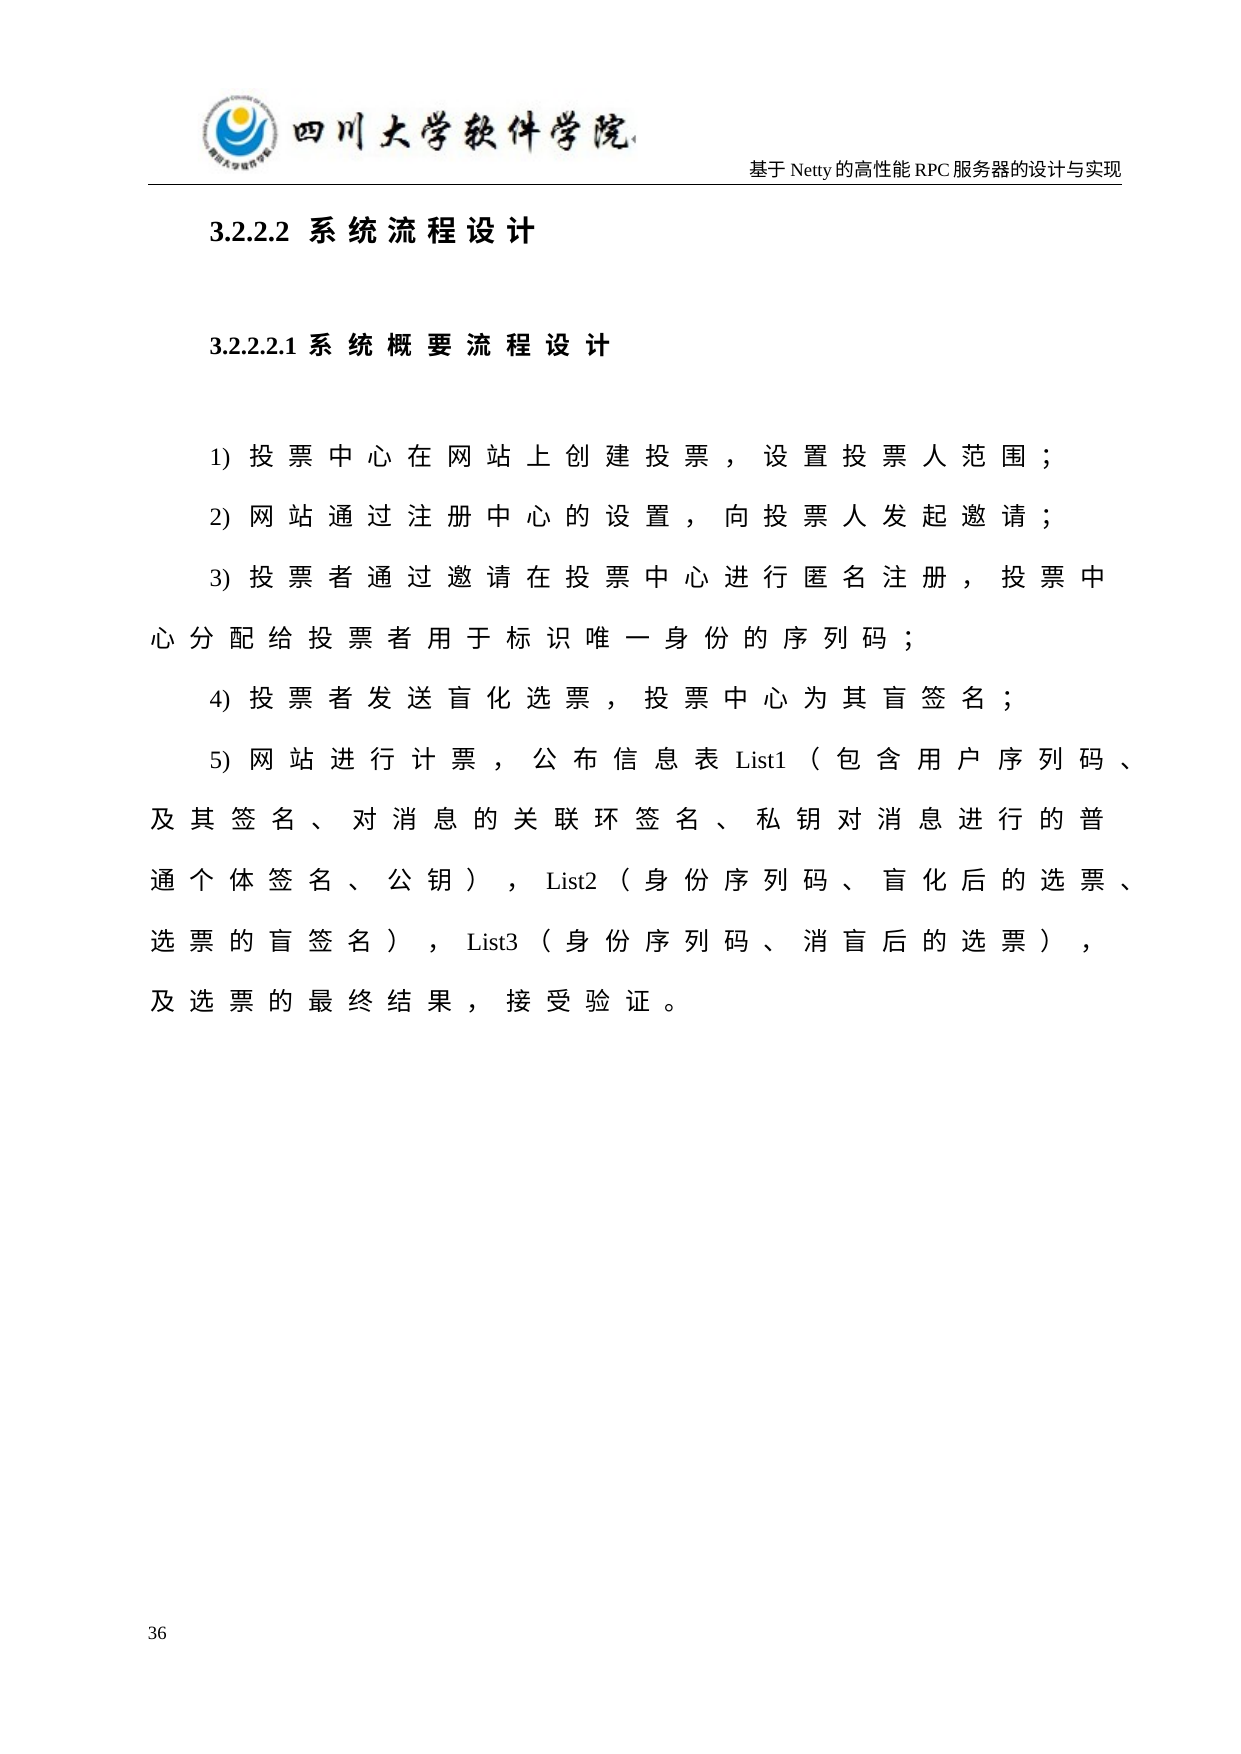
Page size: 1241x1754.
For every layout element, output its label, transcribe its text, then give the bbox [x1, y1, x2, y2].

list 网站进行计票，公布信息表List1（包含用户序列码、及其签名、对消息的关联环签名、私钥对消息进行的普通个体签名、公钥），List2（身份序列码、盲化后的选票、选票的盲签名），List3（身份序列码、消盲后的选票），及选票的最终结果，接受验证。 [150, 727, 1120, 1030]
list 投票者发送盲化选票，投票中心为其盲签名； [150, 667, 1120, 727]
list 投票者通过邀请在投票中心进行匿名注册，投票中心分配给投票者用于标识唯一身份的序列码； [150, 545, 1120, 667]
subtitle 3.2.2.2 系统流程设计 [150, 198, 1120, 259]
picture [197, 88, 639, 177]
list 投票中心在网站上创建投票，设置投票人范围； [150, 424, 1120, 485]
subtitle 3.2.2.2.1 系统概要流程设计 [150, 313, 1120, 374]
list 网站通过注册中心的设置，向投票人发起邀请； [150, 485, 1120, 545]
